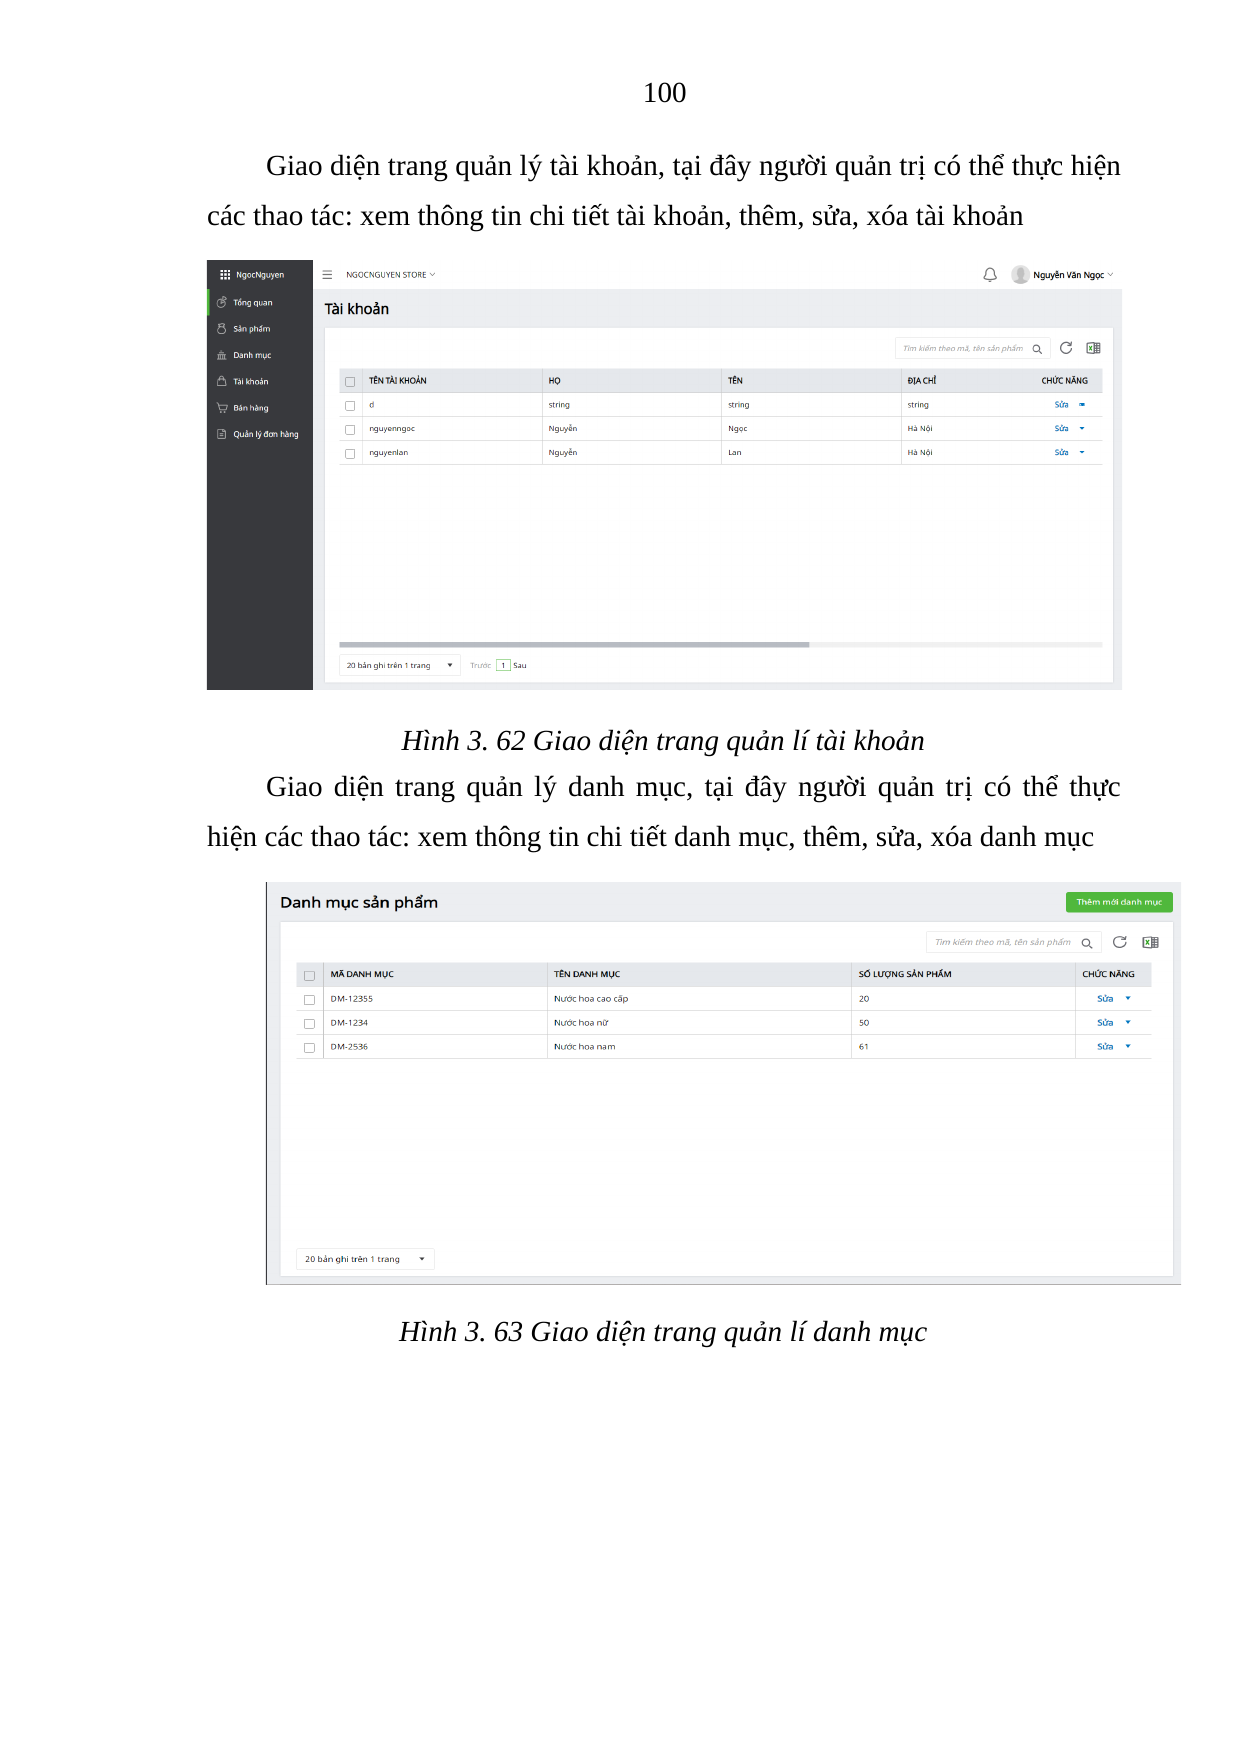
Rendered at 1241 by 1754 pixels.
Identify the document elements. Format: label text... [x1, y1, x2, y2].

picture [265, 882, 1182, 1285]
text Giao diện trang quản lý tài khoản, tại đây người quản trị có thể thực hiện các thao tác: xem thông tin chi tiết tài khoản, thêm, sửa, xóa tài khoản [207, 148, 1122, 232]
picture [206, 260, 1123, 690]
text Giao diện trang quản lý danh mục, tại đây người quản trị có thể thực hiện các thao tác: xem thông tin chi tiết danh mục, thêm, sửa, xóa danh mục [207, 769, 1122, 853]
